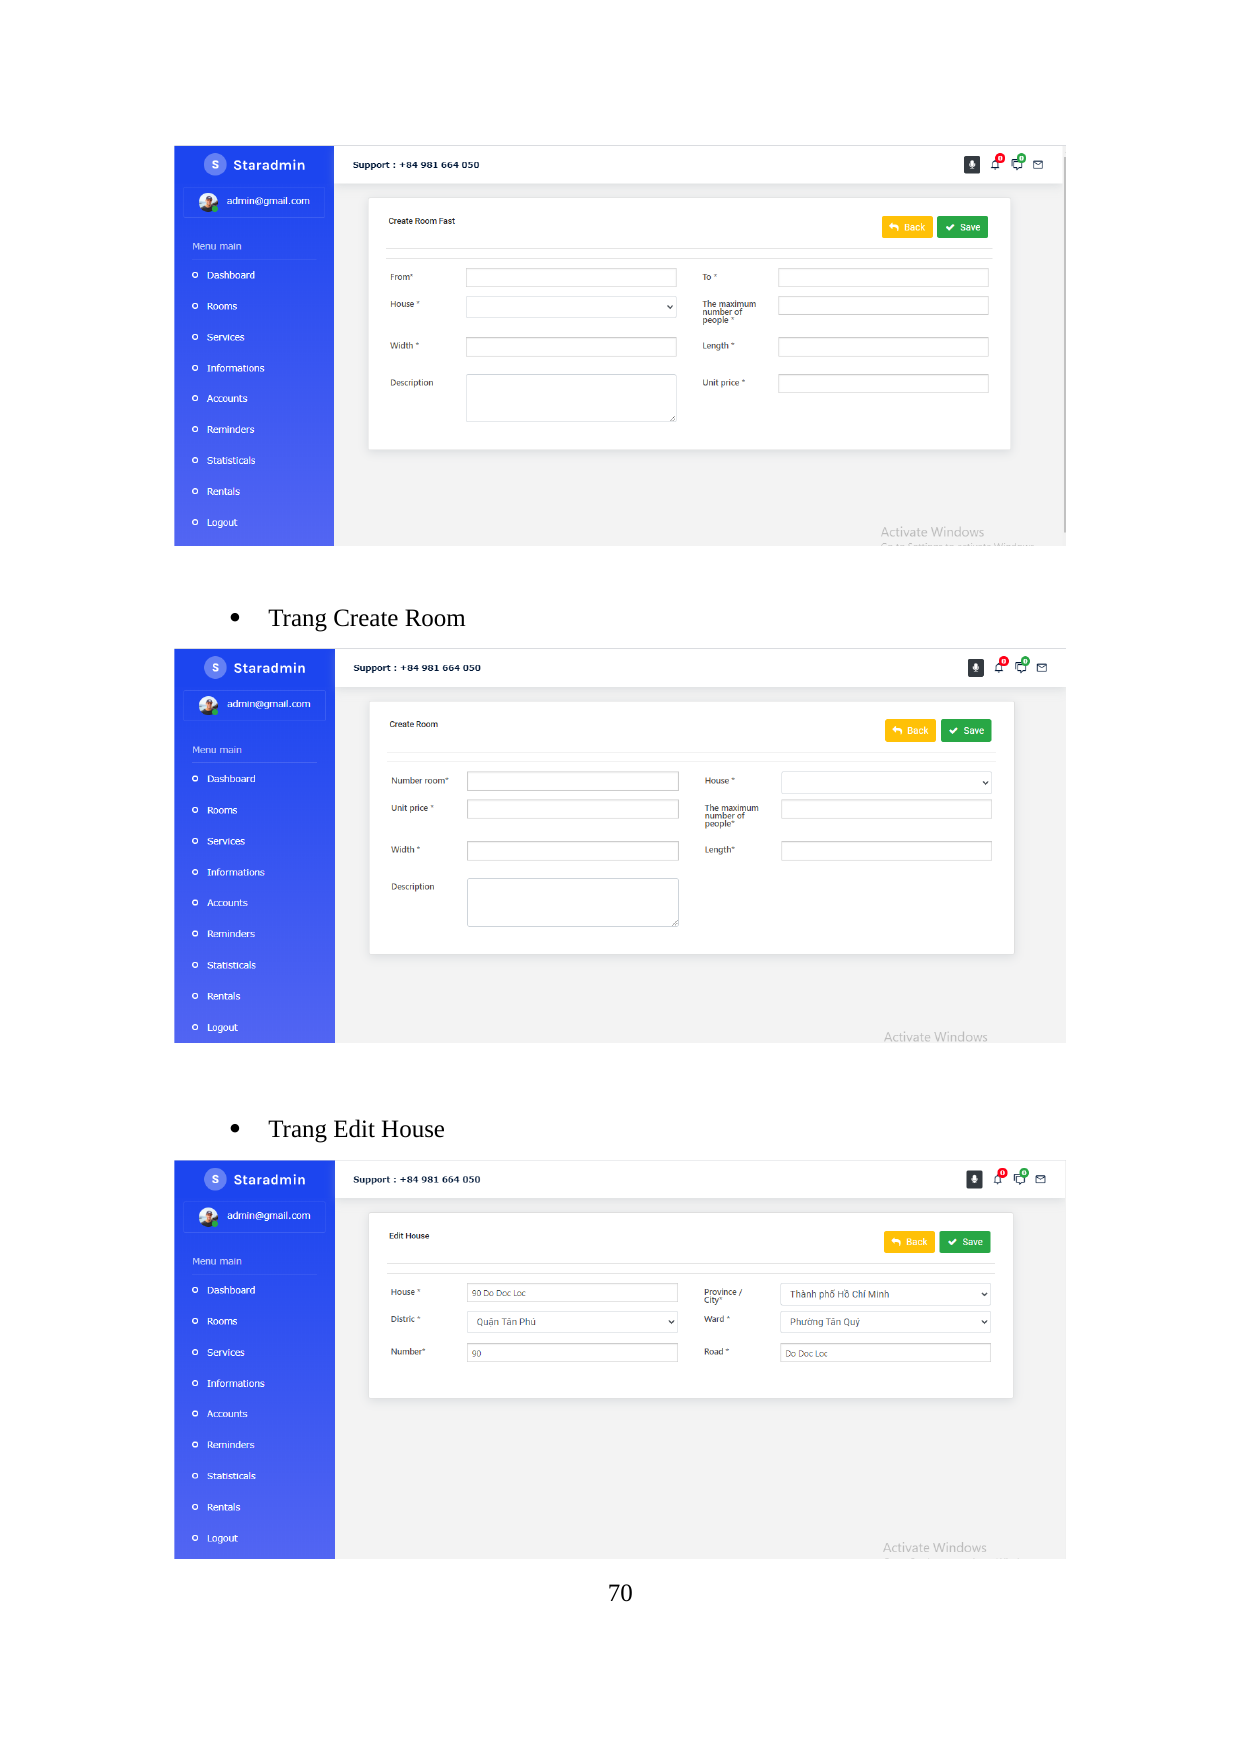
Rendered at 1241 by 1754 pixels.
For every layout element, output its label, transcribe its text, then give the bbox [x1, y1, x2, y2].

list Trang Create Room [231, 603, 1122, 632]
picture [174, 143, 1066, 546]
list Trang Edit House [231, 1114, 1122, 1143]
picture [174, 1157, 1066, 1559]
picture [174, 646, 1066, 1043]
